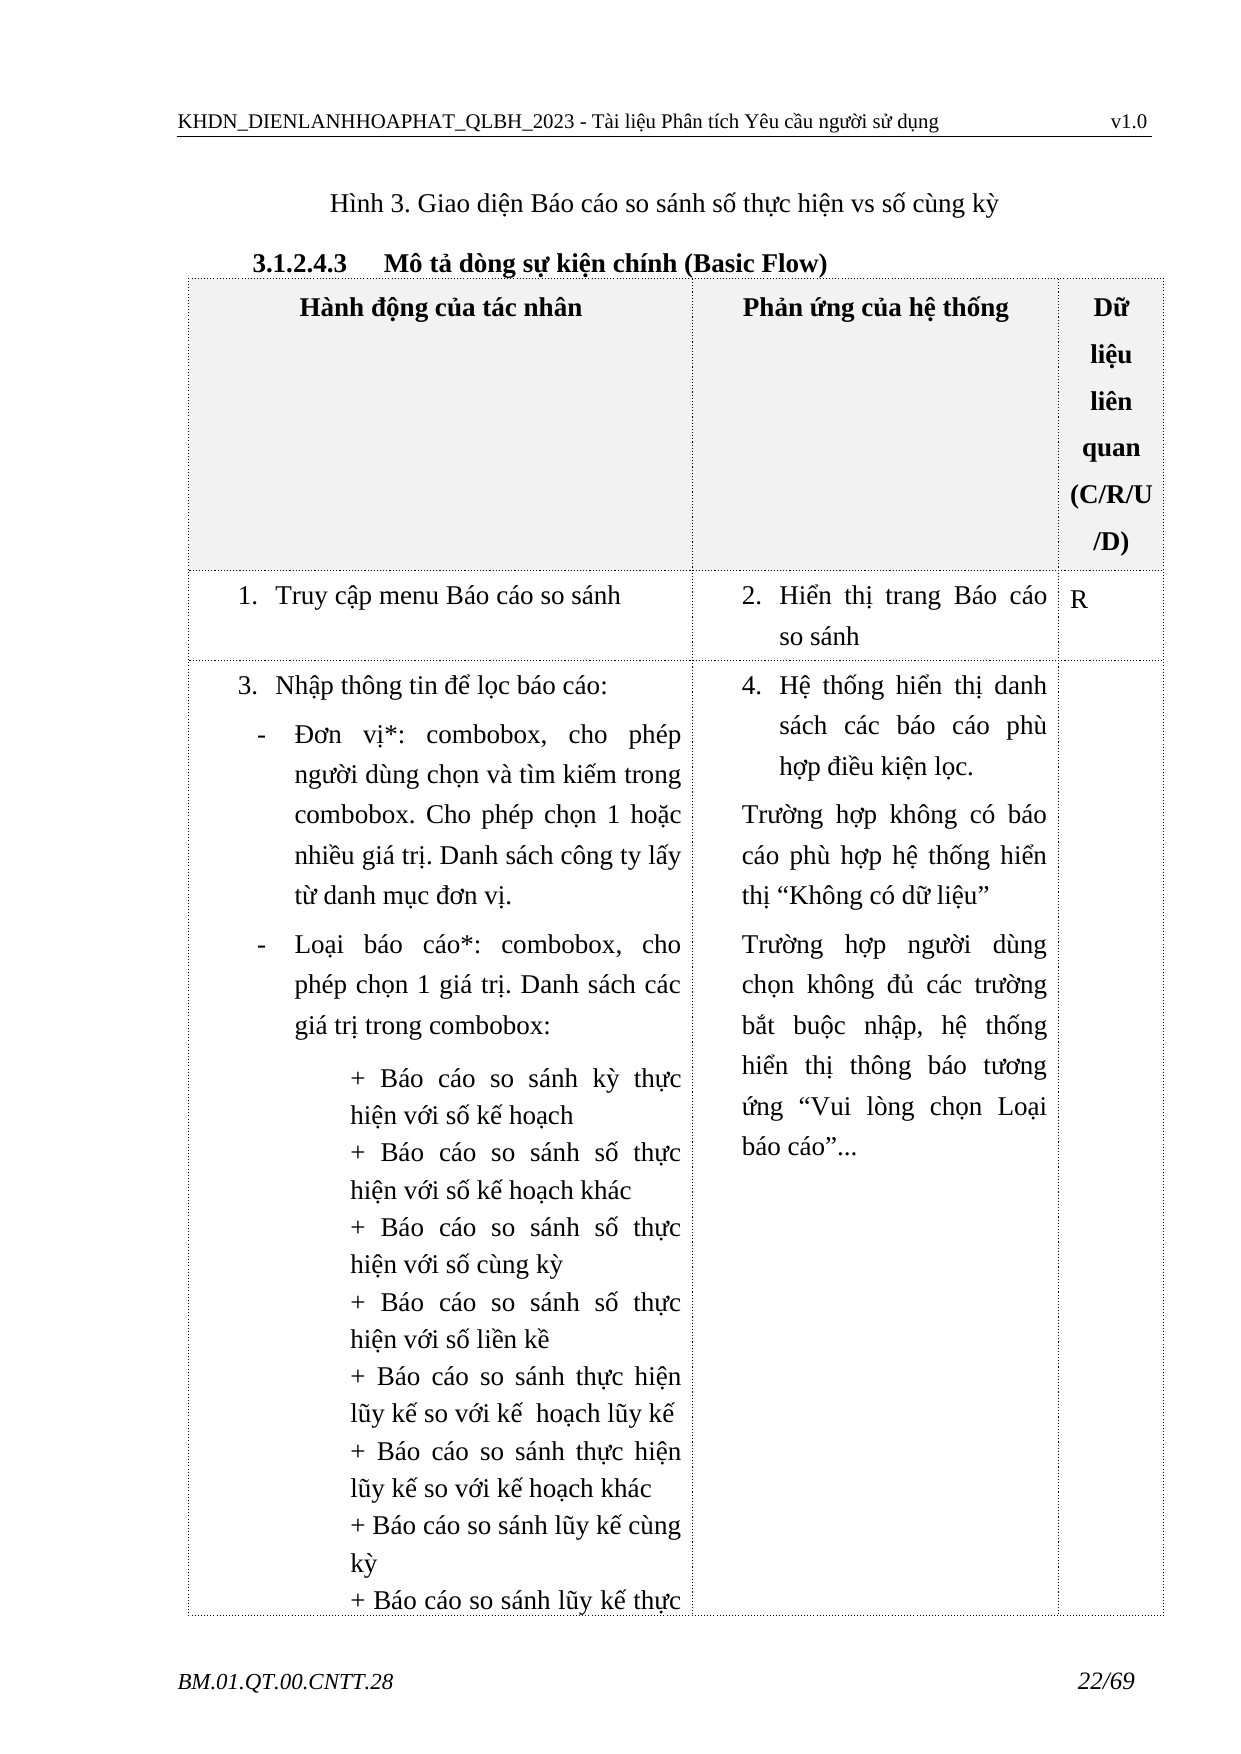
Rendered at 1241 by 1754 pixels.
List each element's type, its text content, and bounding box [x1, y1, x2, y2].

text Hình 3. Giao diện Báo cáo so sánh số thực hiện vs số cùng kỳ [177, 187, 1152, 219]
table_header Hành động của tác nhân [189, 278, 693, 570]
table_header Phản ứng của hệ thống [693, 278, 1058, 570]
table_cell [693, 660, 1058, 1615]
table_cell Hiển thị trang Báo cáo so sánh [693, 570, 1058, 659]
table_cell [189, 660, 693, 1615]
table_cell Truy cập menu Báo cáo so sánh [189, 570, 693, 659]
table_cell R [1059, 570, 1164, 659]
table_cell [1059, 660, 1164, 1615]
table_header Dữ liệu liên quan (C/R/U/D) [1059, 278, 1164, 570]
subtitle Mô tả dòng sự kiện chính (Basic Flow) [252, 247, 1152, 278]
